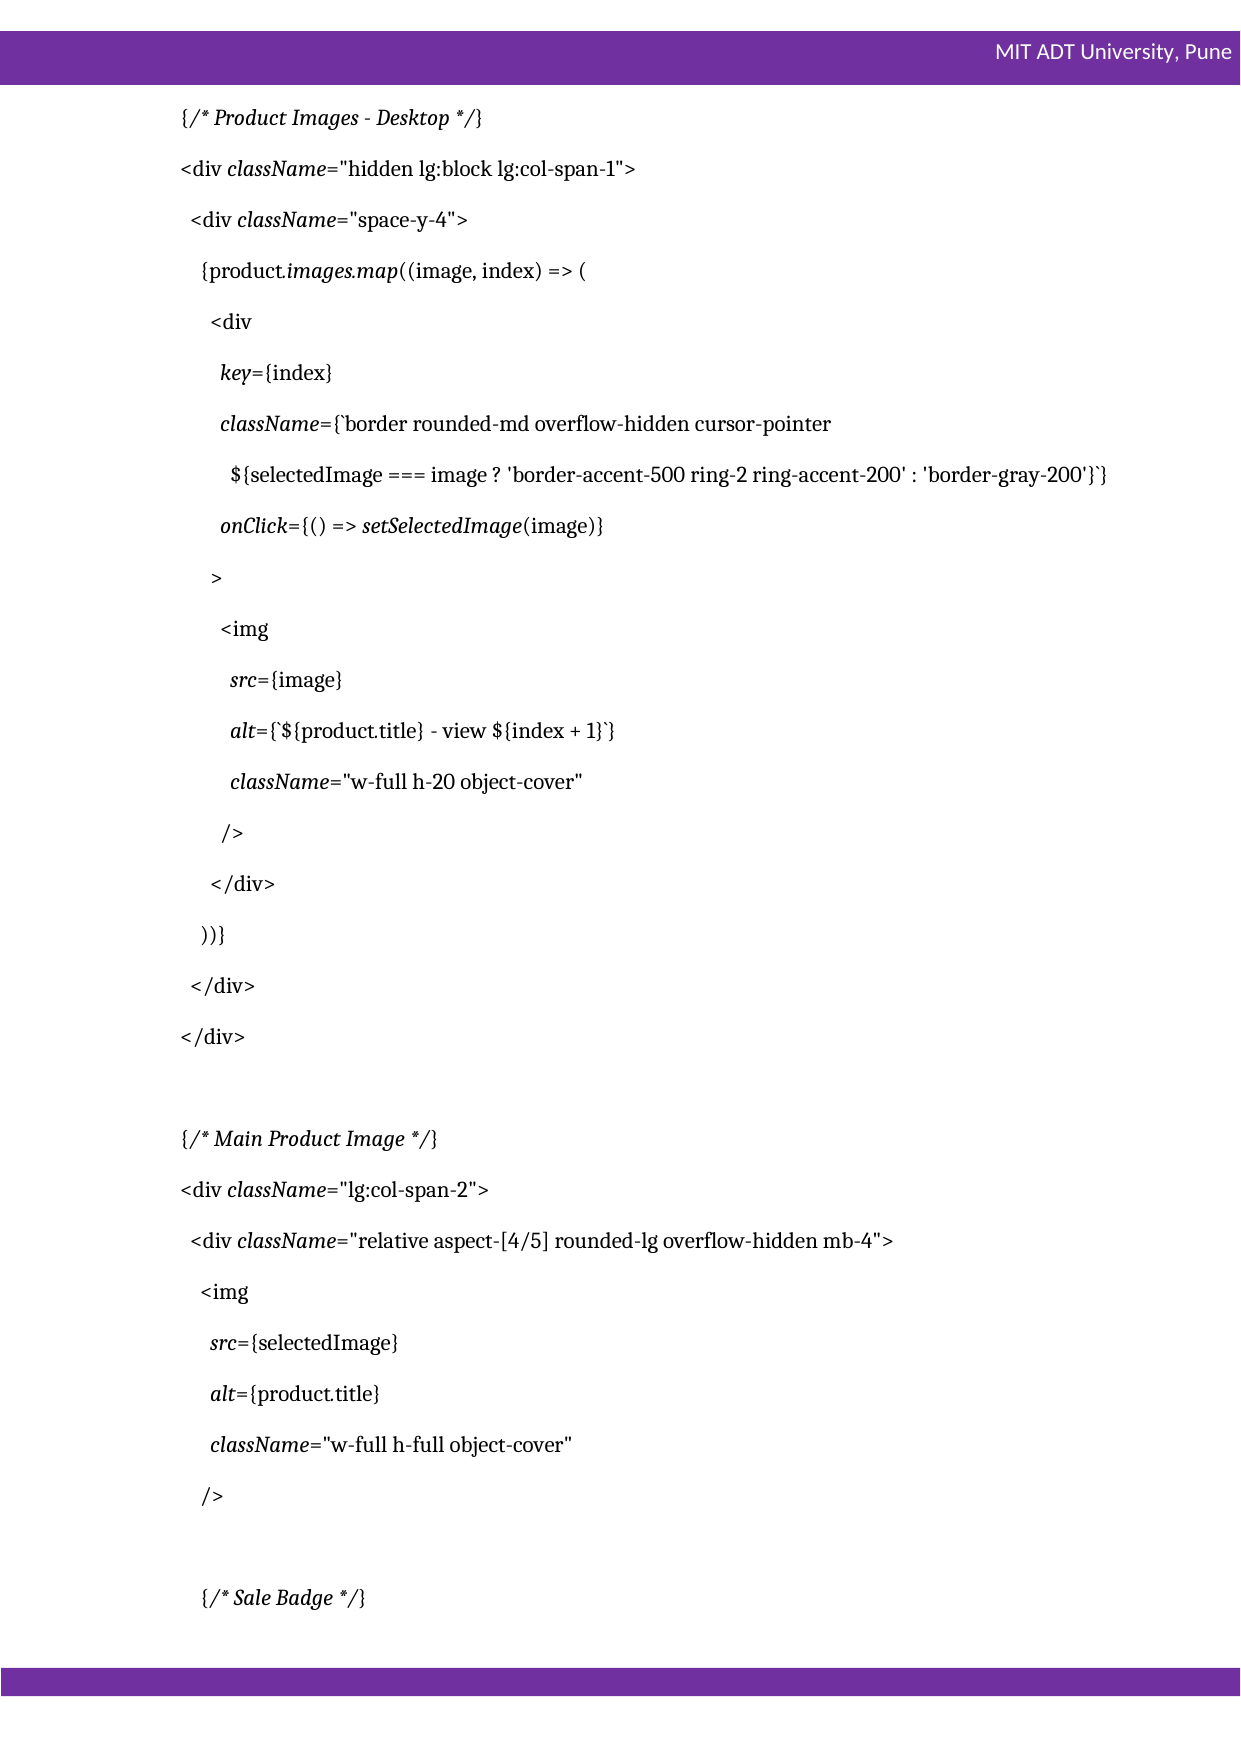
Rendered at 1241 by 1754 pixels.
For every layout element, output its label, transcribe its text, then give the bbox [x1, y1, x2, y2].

text ))} [120, 922, 1195, 948]
text className={`border rounded-md overflow-hidden cursor-pointer [120, 411, 1195, 438]
text alt={product.title} [120, 1381, 1195, 1407]
text </div> [120, 871, 1195, 897]
text {product.images.map((image, index) => ( [120, 258, 1195, 284]
text {/* Product Images - Desktop */} [120, 105, 1195, 131]
text className="w-full h-full object-cover" [120, 1432, 1195, 1458]
text key={index} [120, 360, 1195, 387]
text ${selectedImage === image ? 'border-accent-500 ring-2 ring-accent-200' : 'border-gray-200'}`} [120, 462, 1195, 489]
text <div className="space-y-4"> [120, 207, 1195, 233]
text <img [120, 1279, 1195, 1305]
text <div className="relative aspect-[4/5] rounded-lg overflow-hidden mb-4"> [120, 1228, 1195, 1254]
text {/* Sale Badge */} [120, 1585, 1195, 1612]
text <div className="hidden lg:block lg:col-span-1"> [120, 156, 1195, 182]
text src={selectedImage} [120, 1330, 1195, 1356]
text <div className="lg:col-span-2"> [120, 1177, 1195, 1203]
text </div> [120, 973, 1195, 999]
text /> [120, 1483, 1195, 1509]
text className="w-full h-20 object-cover" [120, 768, 1195, 795]
text <img [120, 615, 1195, 642]
text </div> [120, 1024, 1195, 1050]
text onClick={() => setSelectedImage(image)} [120, 513, 1195, 540]
text {/* Main Product Image */} [120, 1126, 1195, 1152]
text alt={`${product.title} - view ${index + 1}`} [120, 717, 1195, 744]
text /> [120, 819, 1195, 846]
text <div [120, 309, 1195, 336]
text > [120, 564, 1195, 591]
text src={image} [120, 666, 1195, 693]
